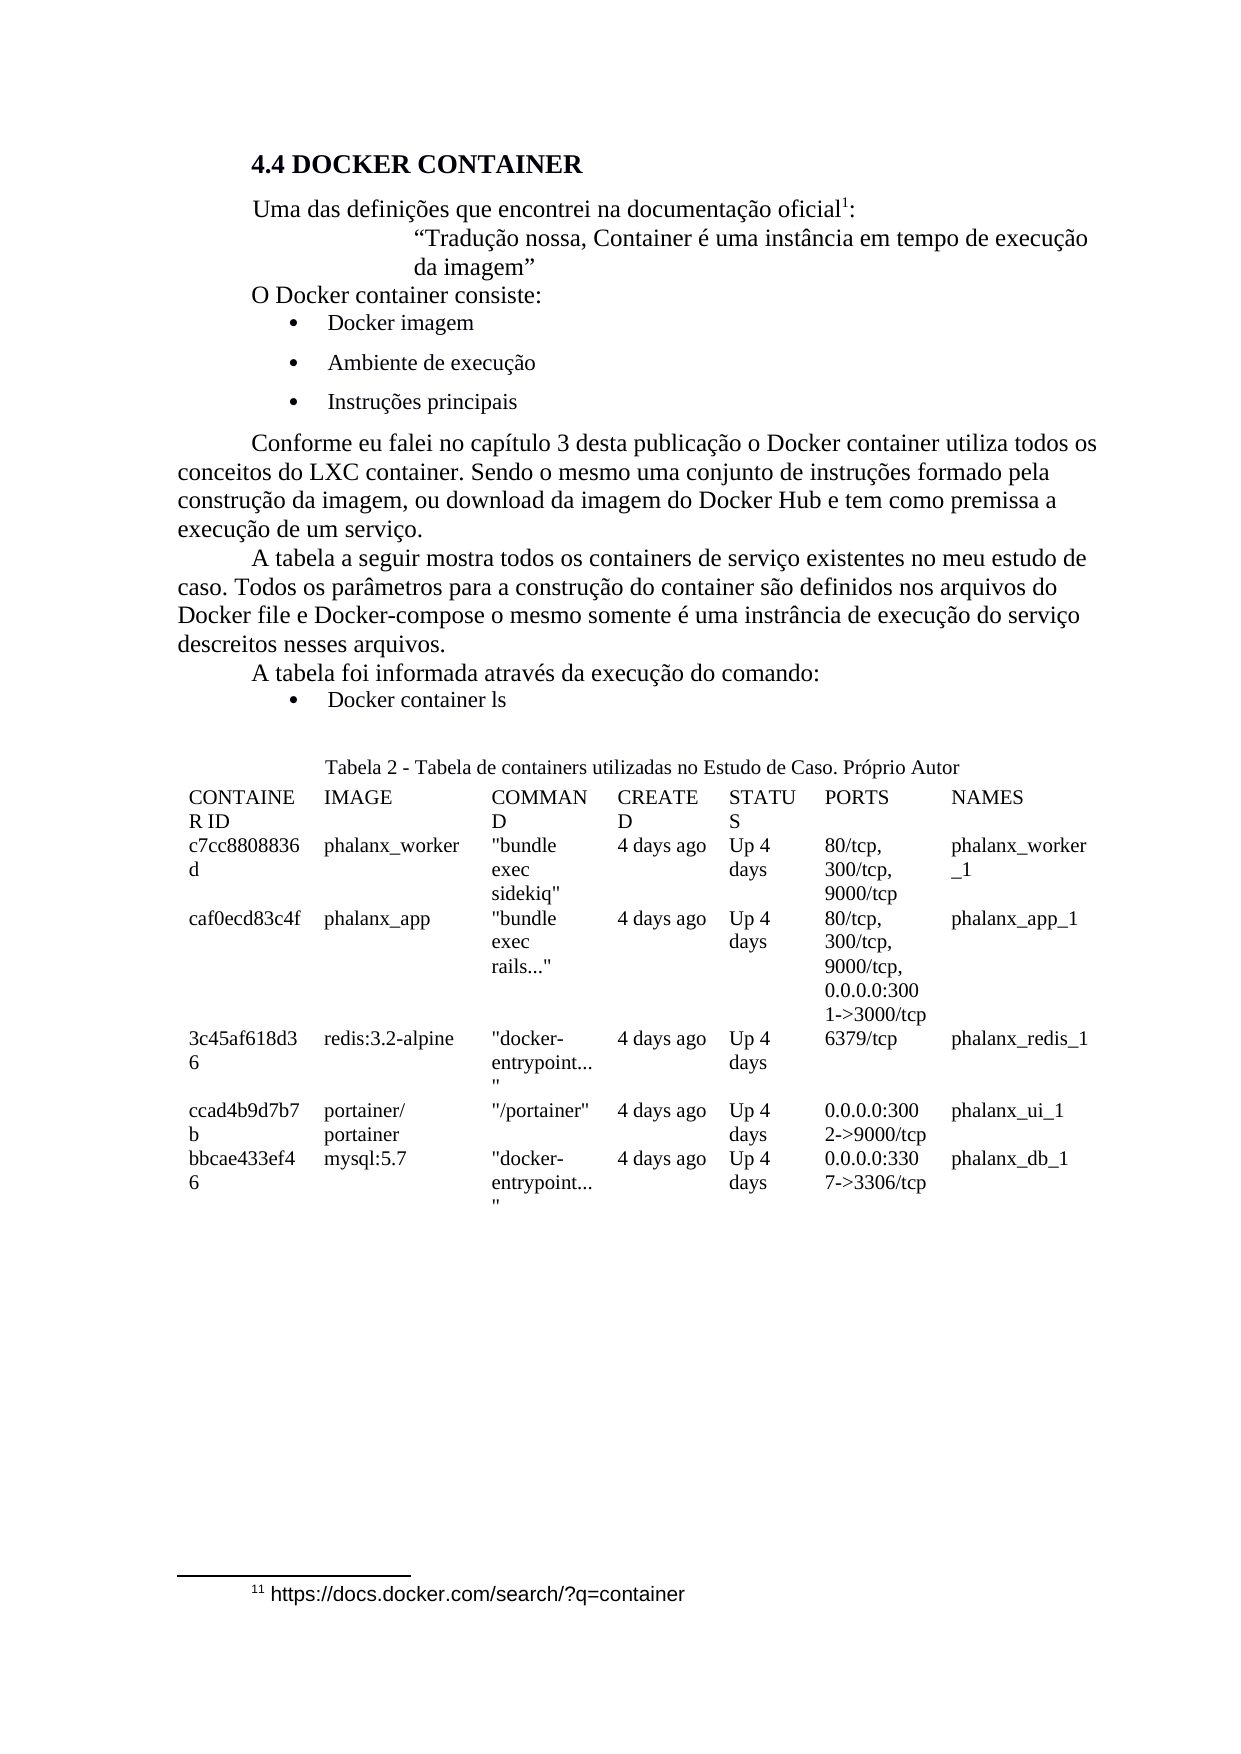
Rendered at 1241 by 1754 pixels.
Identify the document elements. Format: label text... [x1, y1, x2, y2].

table_cell 80/tcp, 300/tcp, 9000/tcp [813, 833, 940, 905]
text O Docker container consiste: [177, 281, 1107, 309]
text A tabela foi informada através da execução do comando: [177, 658, 1107, 687]
table_cell Up 4 days [718, 905, 813, 1026]
table_cell phalanx_worker [313, 833, 480, 905]
table_cell 6379/tcp [813, 1026, 940, 1098]
text Uma das definições que encontrei na documentação oficial1: [177, 194, 1107, 223]
table_cell "bundle exec rails..." [480, 905, 606, 1026]
table_cell Up 4 days [718, 1098, 813, 1146]
table_cell c7cc8808836d [177, 833, 313, 905]
list Docker container ls [290, 687, 1107, 713]
table_cell phalanx_redis_1 [940, 1026, 1107, 1098]
list Ambiente de execução [290, 349, 1107, 375]
table_cell phalanx_worker_1 [940, 833, 1107, 905]
table_cell 0.0.0.0:3002->9000/tcp [813, 1098, 940, 1146]
table_cell bbcae433ef46 [177, 1146, 313, 1218]
table_cell 4 days ago [606, 1098, 718, 1146]
table_cell "bundle exec sidekiq" [480, 833, 606, 905]
table_header CREATED [606, 785, 718, 833]
table_cell 4 days ago [606, 833, 718, 905]
table_header STATUS [718, 785, 813, 833]
table_cell phalanx_ui_1 [940, 1098, 1107, 1146]
table_header PORTS [813, 785, 940, 833]
table_cell "docker-entrypoint..." [480, 1146, 606, 1218]
list Docker imagem [290, 309, 1107, 336]
table_cell 4 days ago [606, 905, 718, 1026]
list Instruções principais [290, 388, 1107, 415]
table_header COMMAND [480, 785, 606, 833]
table_cell Up 4 days [718, 1026, 813, 1098]
table_cell "/portainer" [480, 1098, 606, 1146]
table_cell 80/tcp, 300/tcp, 9000/tcp, 0.0.0.0:3001->3000/tcp [813, 905, 940, 1026]
table_cell portainer/portainer [313, 1098, 480, 1146]
text Conforme eu falei no capítulo 3 desta publicação o Docker container utiliza todos os conceitos do LXC container. Sendo o mesmo uma conjunto de instruções formado pela construção da imagem, ou download da imagem do Docker Hub e tem como premissa a execução de um serviço. [177, 428, 1107, 543]
table_header NAMES [940, 785, 1107, 833]
text 4.4 DOCKER CONTAINER [177, 148, 1107, 179]
table_cell Up 4 days [718, 833, 813, 905]
table_cell redis:3.2-alpine [313, 1026, 480, 1098]
table_cell ccad4b9d7b7b [177, 1098, 313, 1146]
table_cell Up 4 days [718, 1146, 813, 1218]
text A tabela a seguir mostra todos os containers de serviço existentes no meu estudo de caso. Todos os parâmetros para a construção do container são definidos nos arquivos do Docker file e Docker-compose o mesmo somente é uma instrância de execução do serviço descreitos nesses arquivos. [177, 543, 1107, 658]
table_cell 0.0.0.0:3307->3306/tcp [813, 1146, 940, 1218]
text Tabela 2 - Tabela de containers utilizadas no Estudo de Caso. Próprio Autor [177, 755, 1107, 779]
table_cell phalanx_db_1 [940, 1146, 1107, 1218]
table_cell 4 days ago [606, 1026, 718, 1098]
table_header CONTAINER ID [177, 785, 313, 833]
text “Tradução nossa, Container é uma instância em tempo de execução da imagem” [413, 223, 1107, 281]
table_cell phalanx_app_1 [940, 905, 1107, 1026]
table_cell caf0ecd83c4f [177, 905, 313, 1026]
table_header IMAGE [313, 785, 480, 833]
table_cell 3c45af618d36 [177, 1026, 313, 1098]
table_cell phalanx_app [313, 905, 480, 1026]
table_cell mysql:5.7 [313, 1146, 480, 1218]
table_cell 4 days ago [606, 1146, 718, 1218]
table_cell "docker-entrypoint..." [480, 1026, 606, 1098]
